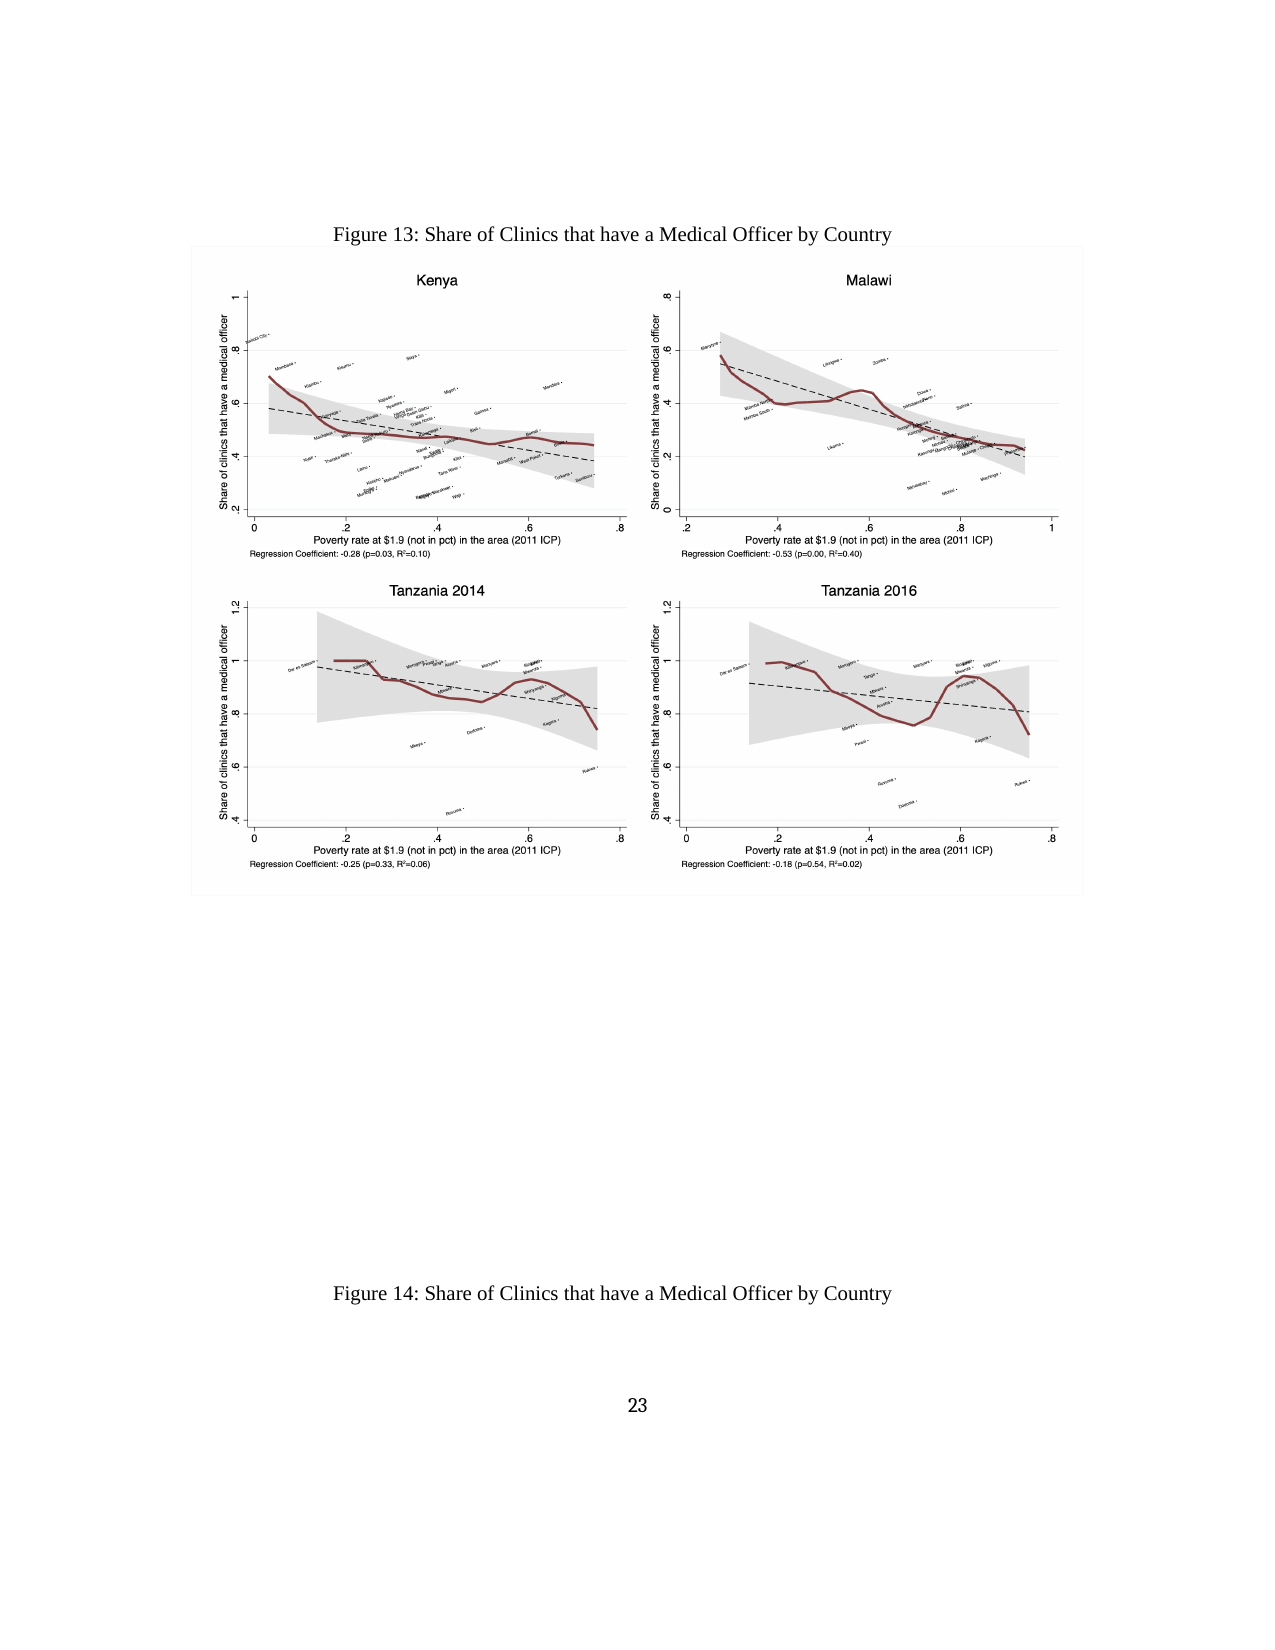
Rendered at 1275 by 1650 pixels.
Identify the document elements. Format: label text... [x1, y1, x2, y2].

picture [191, 246, 1084, 896]
text Figure 14: Share of Clinics that have a Medical Officer by Country [333, 1280, 1084, 1304]
text Figure 13: Share of Clinics that have a Medical Officer by Country [333, 222, 1084, 246]
